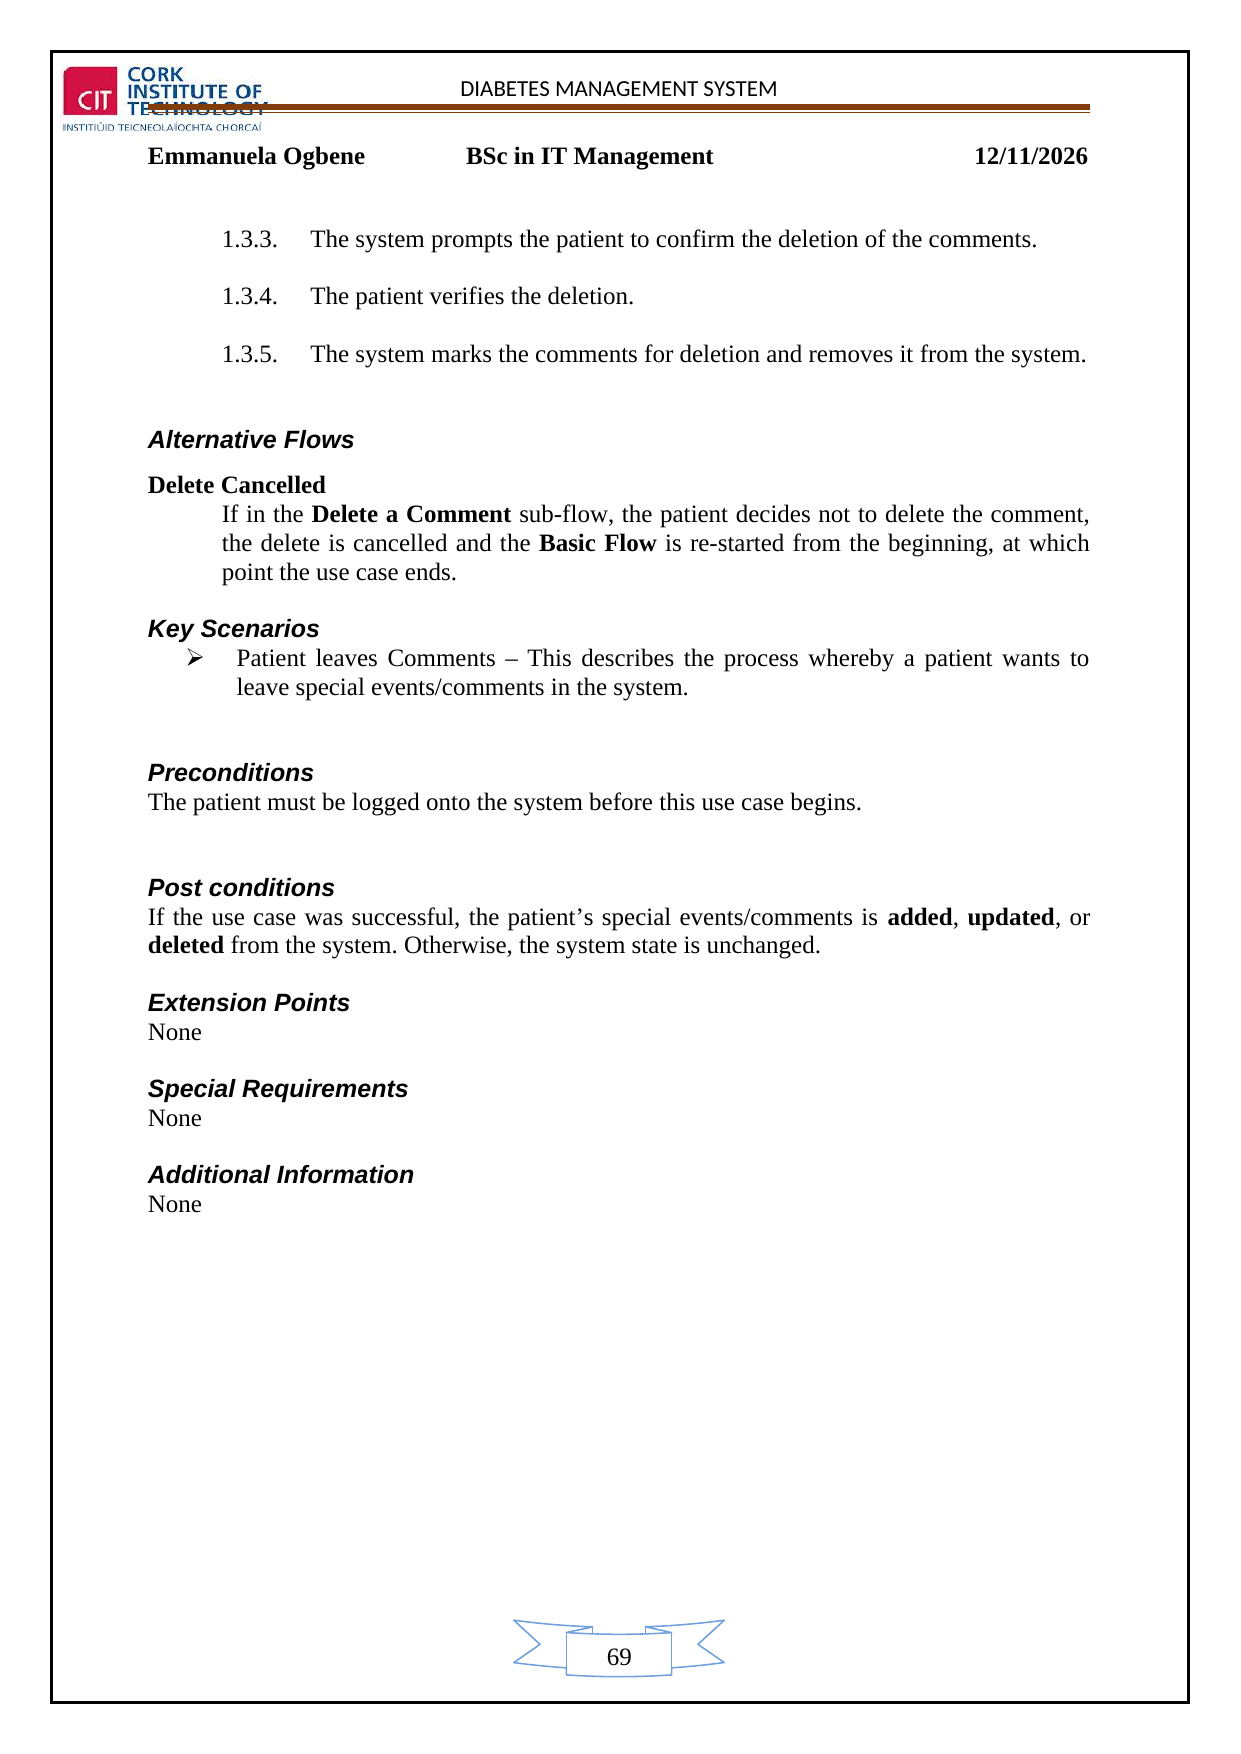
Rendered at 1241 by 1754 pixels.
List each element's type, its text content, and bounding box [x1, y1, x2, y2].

text Preconditions [148, 758, 1090, 787]
text Extension Points [148, 988, 1090, 1017]
text None [148, 1189, 1090, 1218]
list The patient verifies the deletion. [222, 281, 1090, 310]
text Additional Information [148, 1160, 1090, 1189]
text Special Requirements [148, 1074, 1090, 1103]
text Key Scenarios [148, 614, 1090, 643]
text None [148, 1017, 1090, 1045]
text None [148, 1103, 1090, 1132]
text If the use case was successful, the patient’s special events/comments is added, updated, or deleted from the system. Otherwise, the system state is unchanged. [148, 902, 1090, 959]
text If in the Delete a Comment sub-flow, the patient decides not to delete the comment, the delete is cancelled and the Basic Flow is re-started from the beginning, at which point the use case ends. [222, 499, 1090, 585]
text Post conditions [148, 873, 1090, 902]
list The system prompts the patient to confirm the deletion of the comments. [222, 224, 1090, 252]
text Alternative Flows [148, 425, 1090, 454]
list The system marks the comments for deletion and removes it from the system. [222, 339, 1090, 367]
picture [53, 53, 279, 146]
list Patient leaves Comments – This describes the process whereby a patient wants to leave special events/comments in the system. [185, 643, 1090, 700]
text Delete Cancelled [148, 470, 1090, 499]
text The patient must be logged onto the system before this use case begins. [148, 787, 1090, 815]
